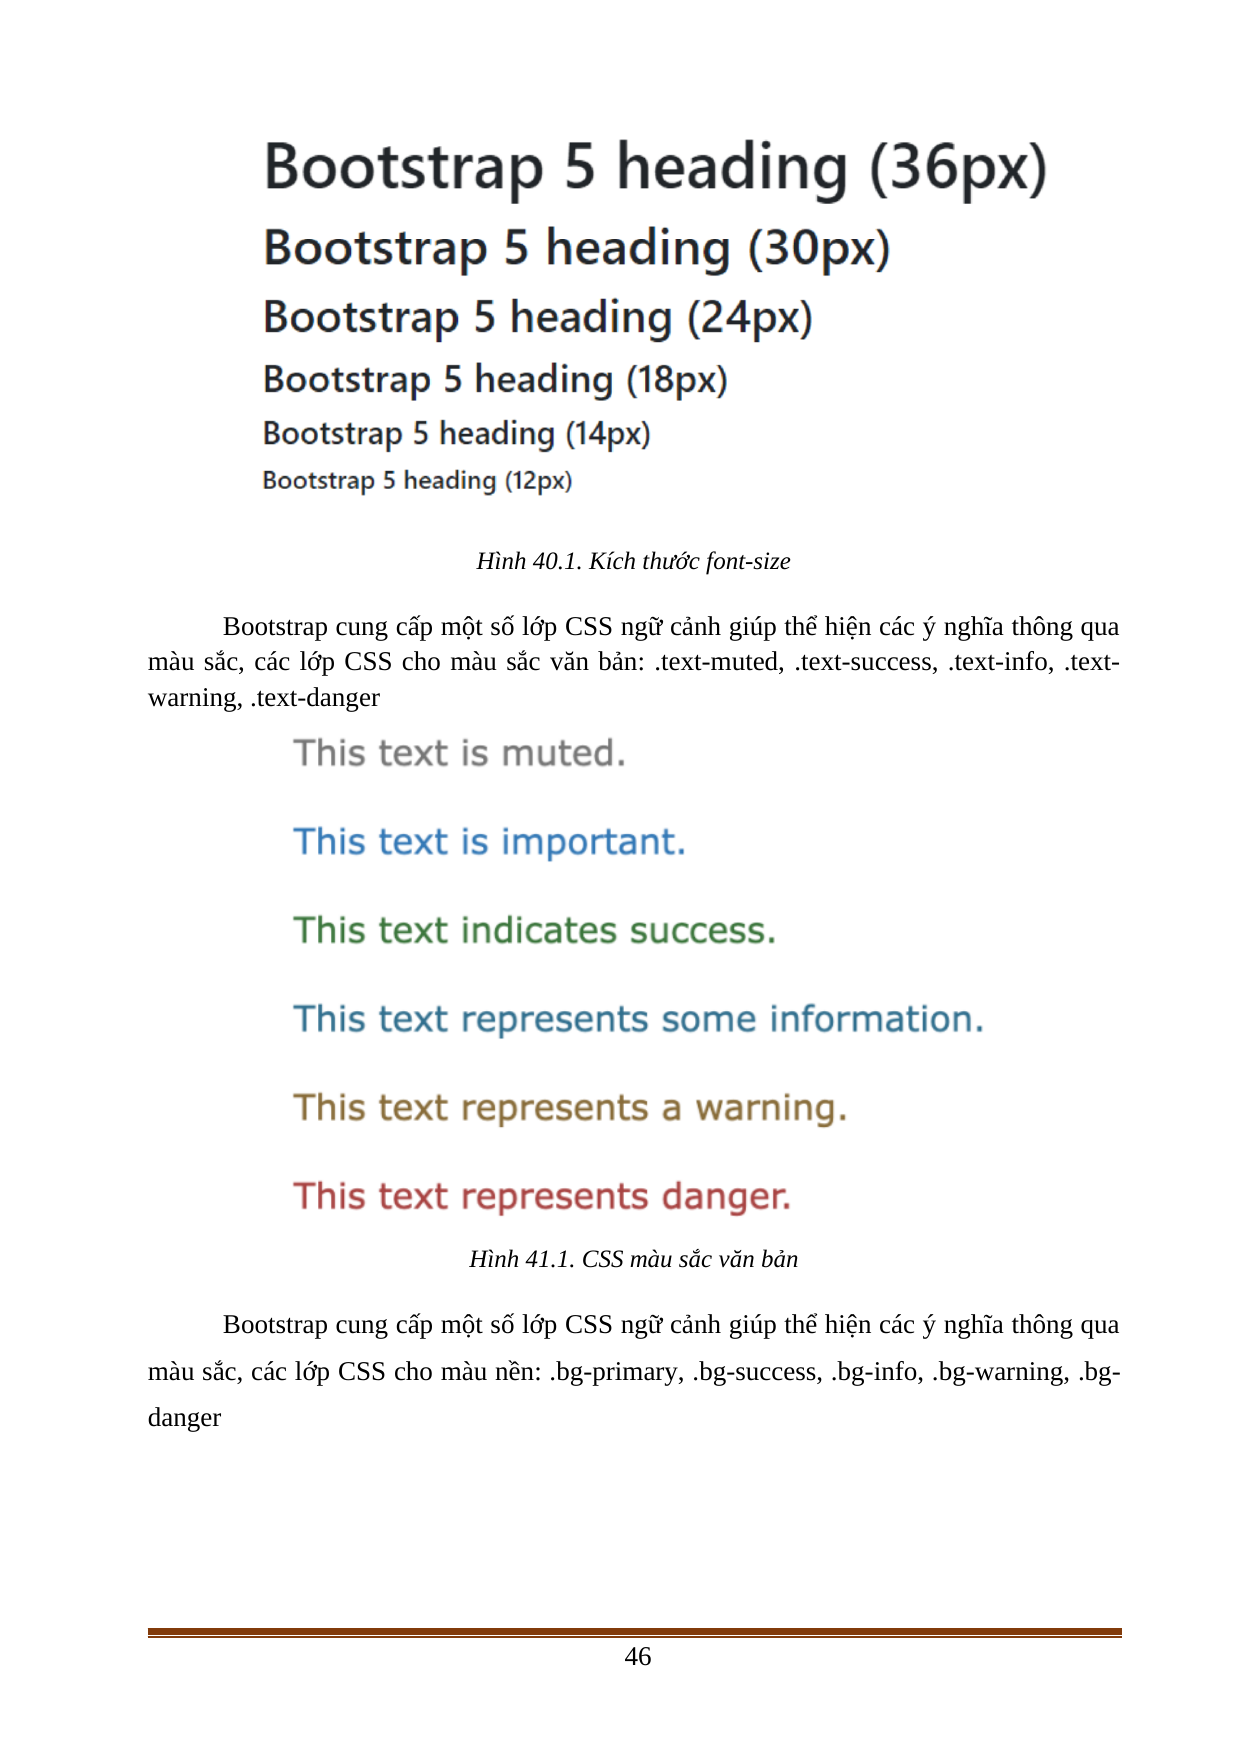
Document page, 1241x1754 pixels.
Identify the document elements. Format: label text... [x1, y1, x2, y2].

text Bootstrap cung cấp một số lớp CSS ngữ cảnh giúp thể hiện các ý nghĩa thông qua màu sắc, các lớp CSS cho màu sắc văn bản: .text-muted, .text-success, .text-info, .text-warning, .text-danger [148, 610, 1122, 712]
picture [286, 729, 984, 1218]
picture [216, 118, 1054, 520]
text Bootstrap cung cấp một số lớp CSS ngữ cảnh giúp thể hiện các ý nghĩa thông qua màu sắc, các lớp CSS cho màu nền: .bg-primary, .bg-success, .bg-info, .bg-warning, .bg-danger [148, 1308, 1122, 1433]
